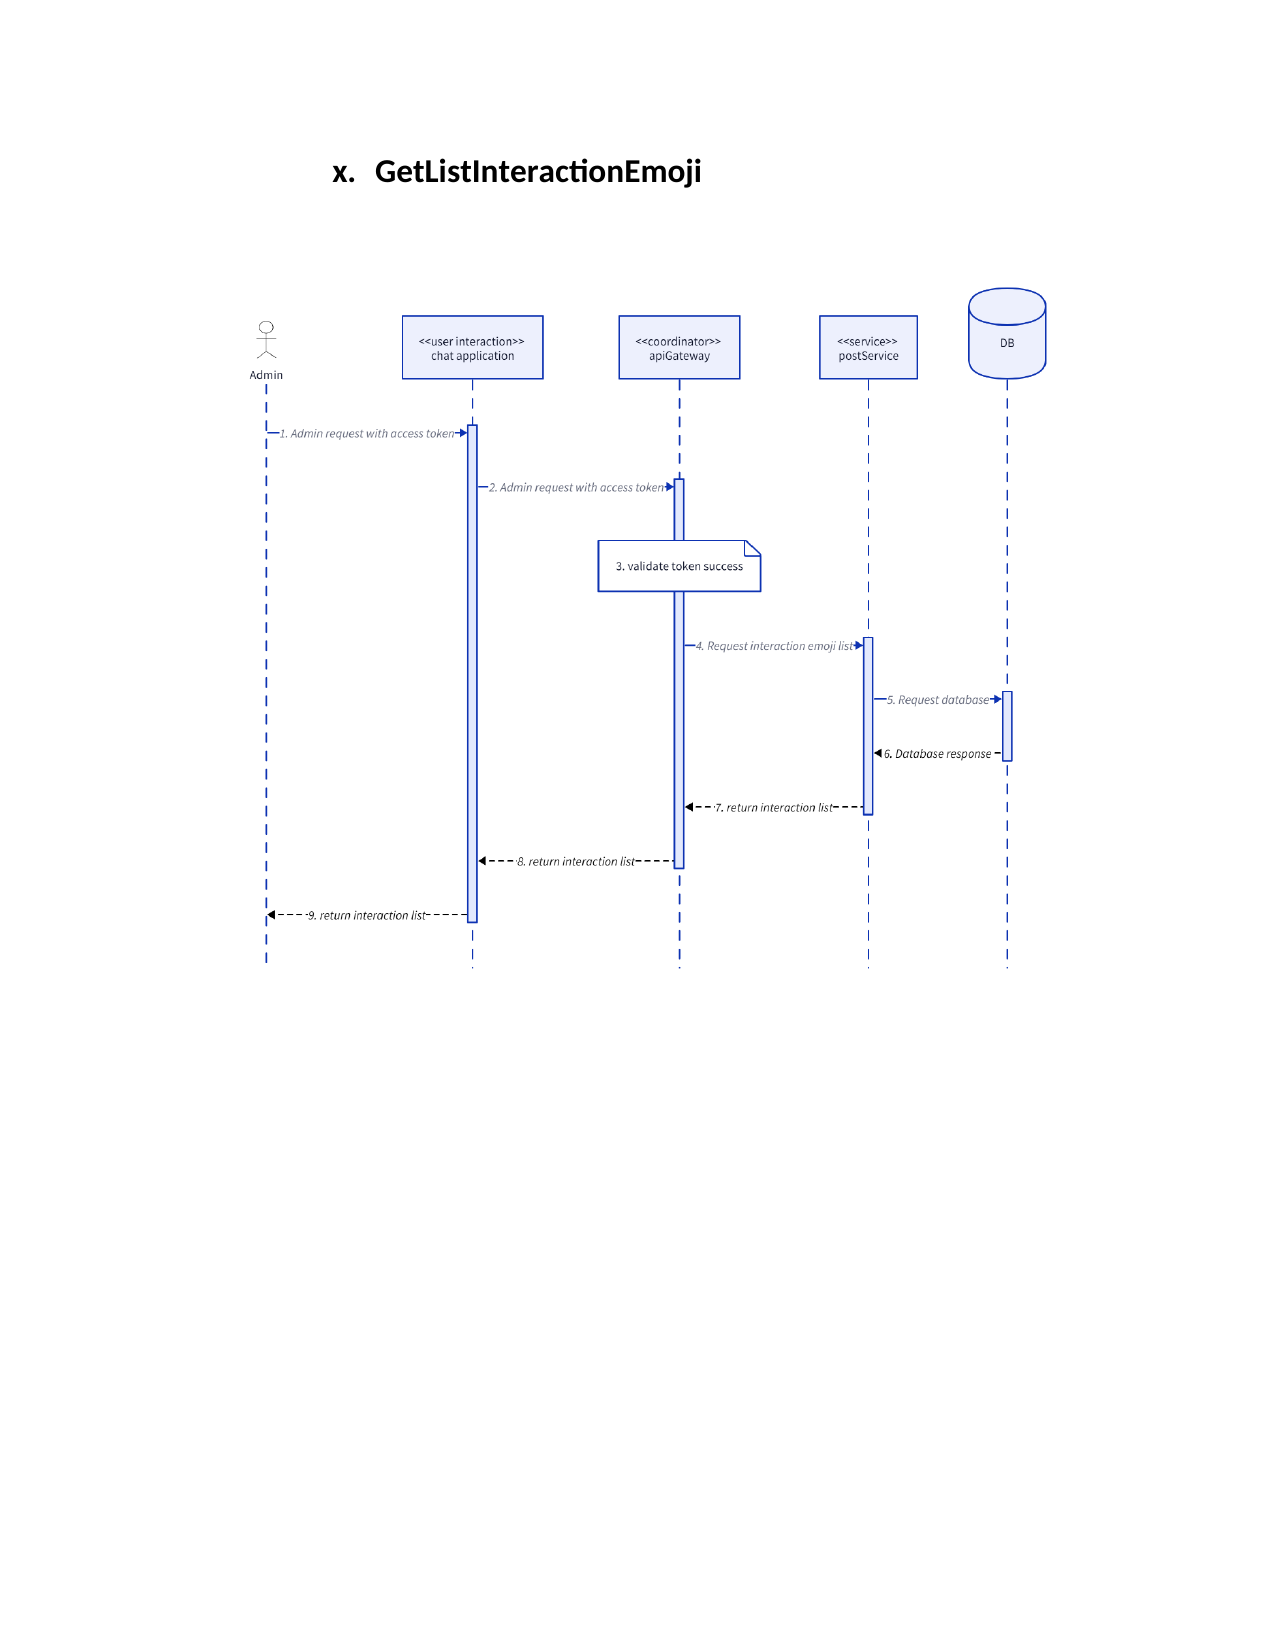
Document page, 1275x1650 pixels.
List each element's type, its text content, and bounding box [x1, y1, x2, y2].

picture [150, 210, 1123, 1046]
list GetListInteractionEmoji [356, 150, 1125, 191]
